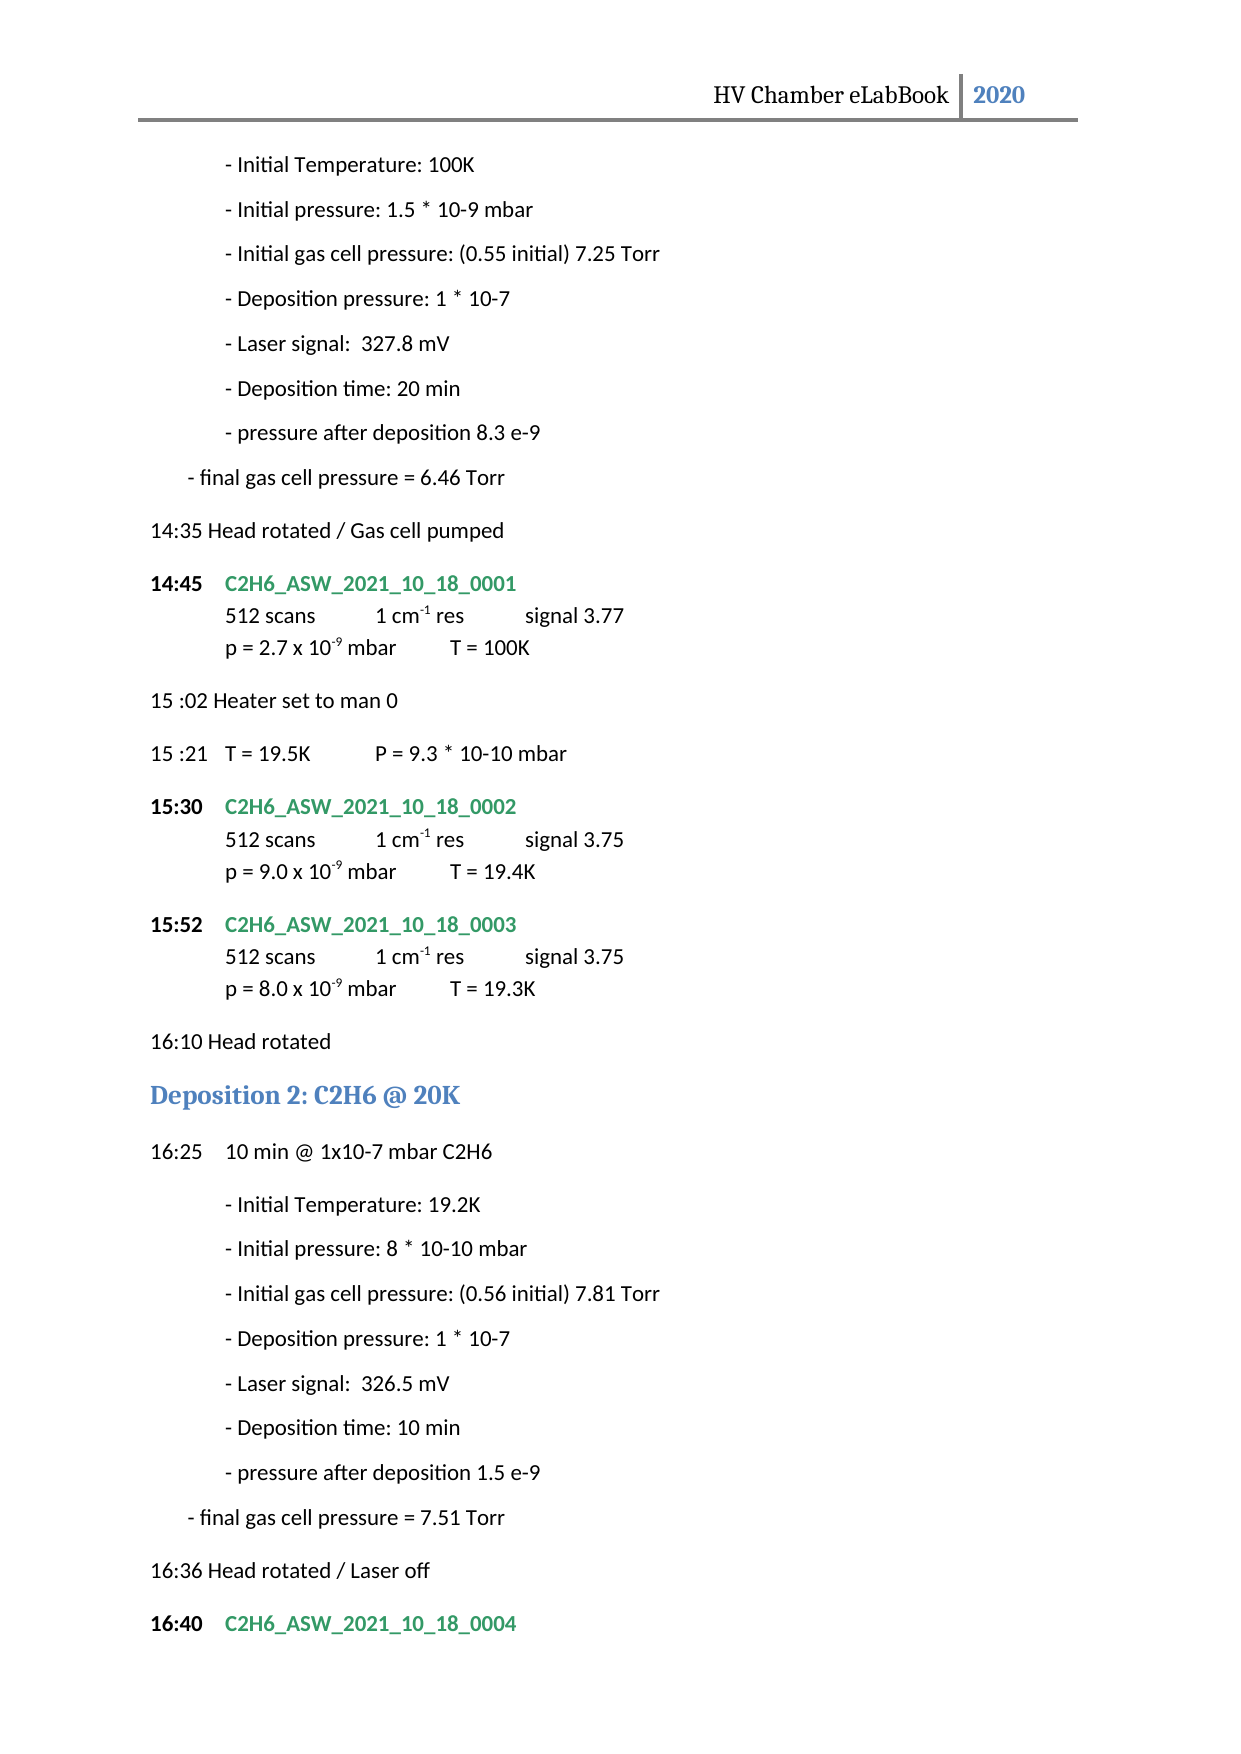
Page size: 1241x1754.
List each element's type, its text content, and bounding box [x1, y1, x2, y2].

subtitle Deposition 2: C2H6 @ 20K [150, 1080, 1090, 1111]
text - Laser signal: 327.8 mV [150, 329, 1090, 357]
text - Initial pressure: 8 * 10-10 mbar [150, 1234, 1090, 1263]
text 15 :21 T = 19.5K P = 9.3 * 10-10 mbar [150, 739, 1090, 767]
text - Initial Temperature: 100K [150, 150, 1090, 178]
text - Initial pressure: 1.5 * 10-9 mbar [150, 195, 1090, 223]
text 14:45 C2H6_ASW_2021_10_18_0001 [150, 569, 1090, 597]
text - Deposition pressure: 1 * 10-7 [150, 1324, 1090, 1352]
text 512 scans 1 cm-1 res signal 3.75 p = 8.0 x 10-9 mbar T = 19.3K [225, 942, 1090, 1002]
text - pressure after deposition 1.5 e-9 [150, 1458, 1090, 1486]
text - Deposition time: 10 min [150, 1413, 1090, 1441]
text - pressure after deposition 8.3 e-9 [150, 418, 1090, 446]
text 14:35 Head rotated / Gas cell pumped [150, 516, 1090, 544]
text 16:40 C2H6_ASW_2021_10_18_0004 [150, 1609, 1090, 1637]
text 16:36 Head rotated / Laser off [150, 1556, 1090, 1584]
text - Deposition time: 20 min [150, 374, 1090, 402]
text 16:10 Head rotated [150, 1027, 1090, 1055]
text - final gas cell pressure = 7.51 Torr [187, 1503, 1090, 1531]
text - Initial Temperature: 19.2K [150, 1190, 1090, 1218]
text 15:30 C2H6_ASW_2021_10_18_0002 [150, 792, 1090, 821]
text - final gas cell pressure = 6.46 Torr [187, 463, 1090, 491]
text - Deposition pressure: 1 * 10-7 [150, 284, 1090, 312]
text 16:25 10 min @ 1x10-7 mbar C2H6 [150, 1137, 1090, 1165]
text - Laser signal: 326.5 mV [150, 1369, 1090, 1397]
text - Initial gas cell pressure: (0.56 initial) 7.81 Torr [150, 1279, 1090, 1307]
text 15:52 C2H6_ASW_2021_10_18_0003 [150, 910, 1090, 938]
text 15 :02 Heater set to man 0 [150, 686, 1090, 714]
text - Initial gas cell pressure: (0.55 initial) 7.25 Torr [150, 239, 1090, 268]
text 512 scans 1 cm-1 res signal 3.77 p = 2.7 x 10-9 mbar T = 100K [225, 601, 1090, 661]
text 512 scans 1 cm-1 res signal 3.75 p = 9.0 x 10-9 mbar T = 19.4K [225, 825, 1090, 885]
